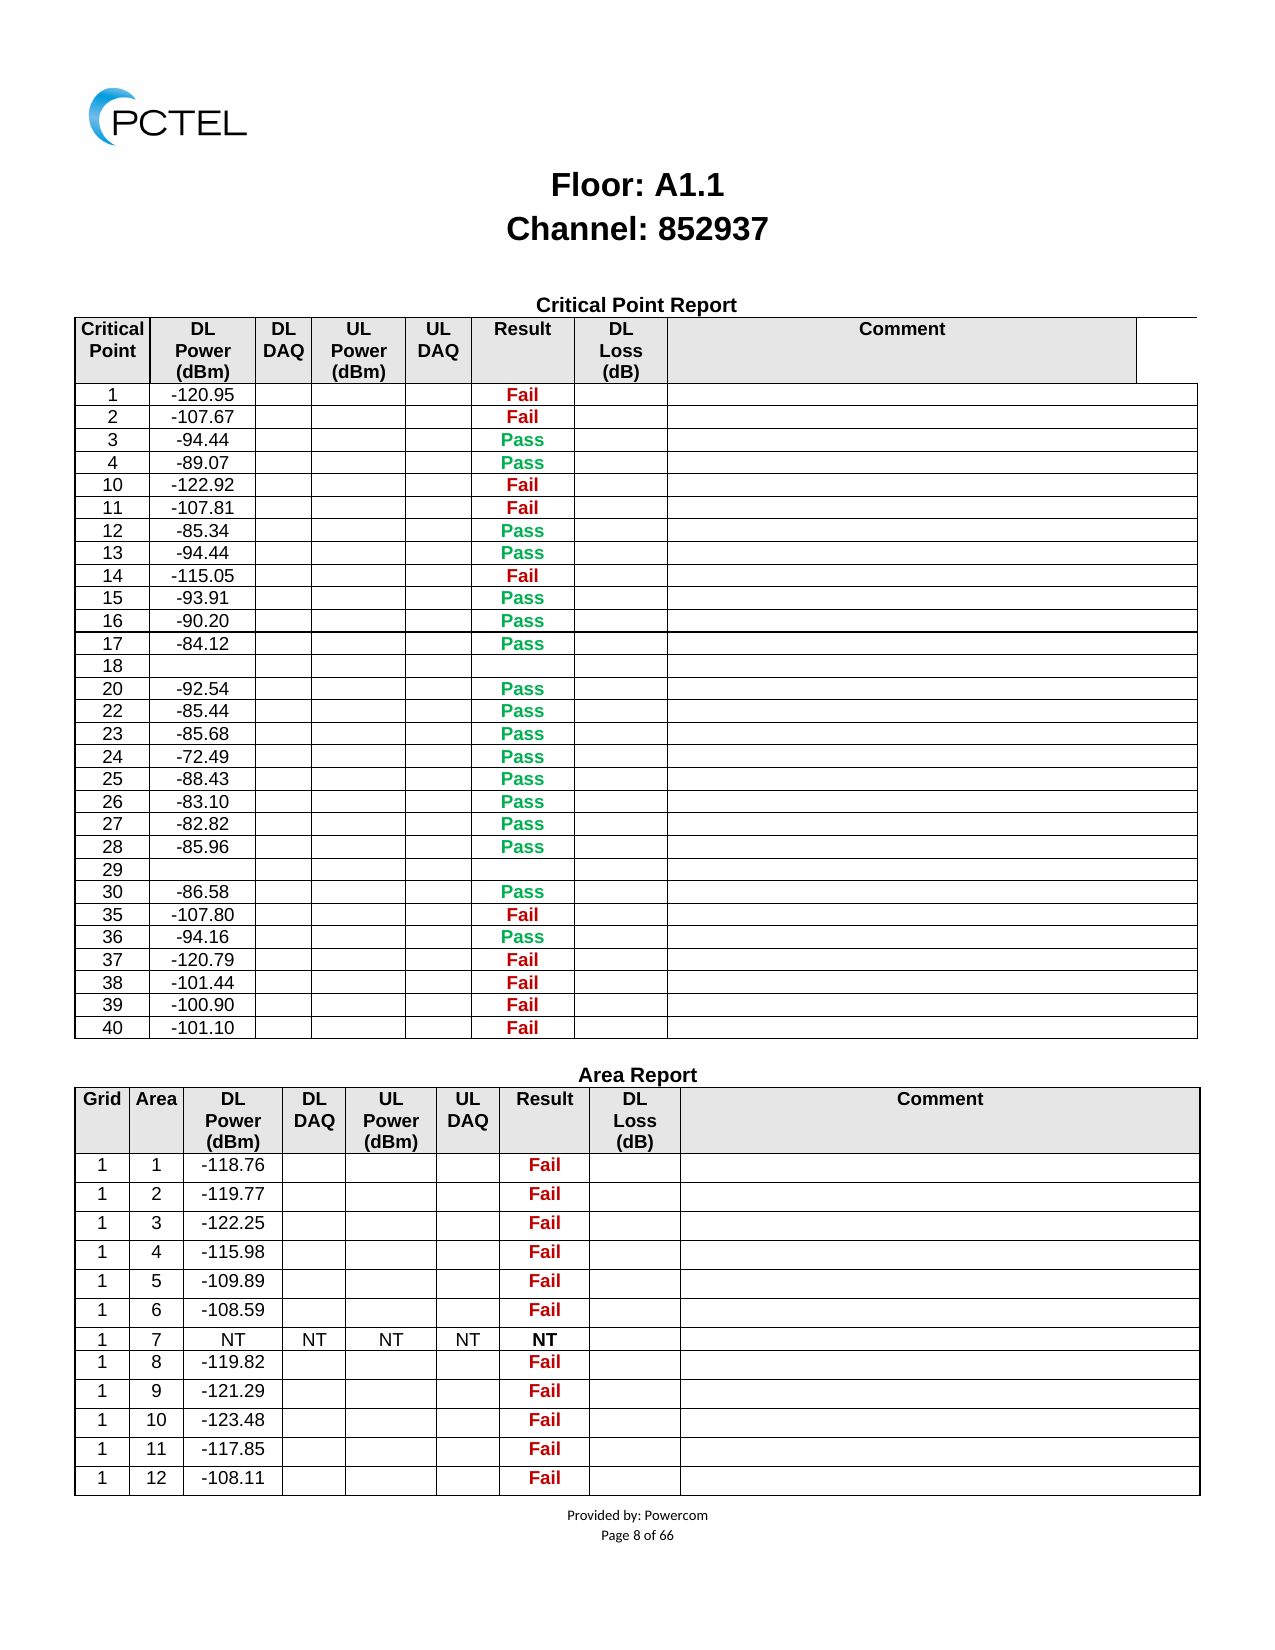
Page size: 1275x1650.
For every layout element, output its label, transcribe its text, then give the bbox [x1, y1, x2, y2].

table_cell 22 [76, 700, 149, 722]
table_cell [681, 1351, 1199, 1379]
table_cell 28 [76, 836, 149, 857]
table_cell [575, 700, 667, 722]
table_cell [312, 655, 405, 677]
table_cell [406, 836, 471, 857]
table_cell [406, 926, 471, 948]
table_header Area Report [75, 1063, 1200, 1087]
table_cell -85.96 [150, 836, 255, 857]
table_cell [668, 610, 1197, 631]
table_cell 38 [76, 971, 149, 993]
table_cell Fail [472, 994, 574, 1016]
table_cell [283, 1351, 345, 1379]
table_cell 2 [76, 406, 149, 428]
table_cell -107.81 [150, 497, 255, 518]
table_cell [406, 633, 471, 654]
table_cell Pass [472, 519, 574, 541]
table_cell [668, 565, 1197, 586]
table_cell [575, 926, 667, 948]
table_cell [346, 1299, 436, 1327]
table_cell 39 [76, 994, 149, 1016]
table_cell -123.48 [184, 1409, 282, 1437]
table_cell DL Loss (dB) [590, 1088, 680, 1153]
table_cell Result [500, 1088, 589, 1153]
table_cell 12 [130, 1467, 183, 1495]
table_cell [681, 1154, 1199, 1182]
table_cell [590, 1467, 680, 1495]
table_cell [575, 497, 667, 518]
table_cell [256, 745, 311, 767]
table_cell 1 [76, 1154, 129, 1182]
table_cell [312, 587, 405, 609]
table_cell [346, 1212, 436, 1240]
table_cell 1 [76, 1409, 129, 1437]
table_cell [437, 1212, 499, 1240]
table_cell [346, 1183, 436, 1211]
table_cell -119.77 [184, 1183, 282, 1211]
table_cell 16 [76, 610, 149, 631]
table_cell 10 [76, 474, 149, 496]
table_cell [406, 881, 471, 903]
table_cell [283, 1299, 345, 1327]
table_cell [312, 700, 405, 722]
table_cell -72.49 [150, 745, 255, 767]
table_cell 12 [76, 519, 149, 541]
table_cell [437, 1438, 499, 1466]
table_cell [681, 1438, 1199, 1466]
table_cell 13 [76, 542, 149, 563]
table_cell [406, 723, 471, 744]
table_cell [312, 836, 405, 857]
table_cell [256, 881, 311, 903]
table_cell [346, 1270, 436, 1298]
table_cell 1 [76, 1299, 129, 1327]
table_cell [406, 565, 471, 586]
table_cell [283, 1154, 345, 1182]
table_cell Pass [472, 881, 574, 903]
table_cell [346, 1351, 436, 1379]
table_cell 1 [76, 1328, 129, 1350]
table_cell [256, 971, 311, 993]
table_cell [668, 633, 1197, 654]
table_cell [312, 994, 405, 1016]
table_cell [346, 1241, 436, 1269]
table_cell Area [130, 1088, 183, 1153]
table_cell 11 [130, 1438, 183, 1466]
table_cell [668, 723, 1197, 744]
table_cell 10 [130, 1409, 183, 1437]
table_cell -118.76 [184, 1154, 282, 1182]
table_cell [681, 1409, 1199, 1437]
table_cell [681, 1299, 1199, 1327]
table_cell [256, 768, 311, 789]
table_cell -94.16 [150, 926, 255, 948]
table_cell -117.85 [184, 1438, 282, 1466]
table_cell [575, 836, 667, 857]
table_cell -108.11 [184, 1467, 282, 1495]
table_cell [437, 1241, 499, 1269]
table_cell [256, 700, 311, 722]
table_cell 40 [76, 1017, 149, 1038]
table_cell -86.58 [150, 881, 255, 903]
table_cell 29 [76, 859, 149, 880]
table_cell [575, 768, 667, 789]
table_cell 4 [76, 452, 149, 473]
table_cell [312, 813, 405, 835]
table_cell -90.20 [150, 610, 255, 631]
picture [75, 75, 260, 103]
table_cell [681, 1183, 1199, 1211]
table_cell [590, 1380, 680, 1408]
table_cell -107.67 [150, 406, 255, 428]
table_cell [312, 791, 405, 812]
table_cell [312, 384, 405, 405]
table_cell [668, 587, 1197, 609]
table_cell [668, 497, 1197, 518]
table_cell 1 [76, 1380, 129, 1408]
table_cell Comment [668, 318, 1136, 383]
table_cell -122.92 [150, 474, 255, 496]
table_cell Fail [500, 1409, 589, 1437]
table_cell 4 [130, 1241, 183, 1269]
table_cell [256, 994, 311, 1016]
table_cell Pass [472, 926, 574, 948]
table_cell DL Power (dBm) [151, 318, 255, 383]
table_cell [283, 1212, 345, 1240]
table_cell DL DAQ [283, 1088, 345, 1153]
table_cell [312, 565, 405, 586]
text Channel: 852937 [75, 209, 1200, 247]
table_cell [575, 859, 667, 880]
table_cell 8 [130, 1351, 183, 1379]
table_cell [406, 497, 471, 518]
table_cell 1 [76, 1241, 129, 1269]
table_cell Fail [500, 1467, 589, 1495]
table_cell 15 [76, 587, 149, 609]
table_cell 1 [76, 1438, 129, 1466]
table_cell Fail [500, 1241, 589, 1269]
table_cell [681, 1241, 1199, 1269]
table_cell Result [472, 318, 574, 383]
table_cell [312, 633, 405, 654]
table_cell Pass [472, 745, 574, 767]
table_cell 7 [130, 1328, 183, 1350]
table_cell Fail [500, 1154, 589, 1182]
table_cell -120.79 [150, 949, 255, 970]
table_cell [668, 474, 1197, 496]
table_cell [437, 1183, 499, 1211]
table_cell [668, 859, 1197, 880]
table_cell [681, 1380, 1199, 1408]
table_cell [437, 1270, 499, 1298]
table_cell Fail [500, 1299, 589, 1327]
table_cell [312, 406, 405, 428]
table_cell [406, 542, 471, 563]
table_cell Fail [472, 904, 574, 925]
table_cell Pass [472, 633, 574, 654]
table_cell Fail [472, 1017, 574, 1038]
table_cell [312, 949, 405, 970]
table_cell Fail [472, 971, 574, 993]
table_cell DL Power (dBm) [184, 1088, 282, 1153]
table_cell [406, 768, 471, 789]
table_cell 35 [76, 904, 149, 925]
table_cell [590, 1409, 680, 1437]
table_cell [256, 497, 311, 518]
table_cell [590, 1299, 680, 1327]
table_cell 1 [76, 1467, 129, 1495]
table_cell [256, 678, 311, 699]
table_cell UL Power (dBm) [312, 318, 405, 383]
table_cell [256, 452, 311, 473]
table_cell Pass [472, 678, 574, 699]
table_cell [406, 859, 471, 880]
table_cell [437, 1154, 499, 1182]
table_cell [590, 1212, 680, 1240]
table_cell Pass [472, 610, 574, 631]
table_cell [256, 610, 311, 631]
table_cell [590, 1270, 680, 1298]
table_cell -101.44 [150, 971, 255, 993]
table_cell [256, 926, 311, 948]
table_cell [406, 745, 471, 767]
table_cell [150, 655, 255, 677]
table_cell [346, 1154, 436, 1182]
table_cell [668, 700, 1197, 722]
table_cell -85.68 [150, 723, 255, 744]
table_cell -93.91 [150, 587, 255, 609]
table_cell Fail [472, 406, 574, 428]
table_cell Pass [472, 836, 574, 857]
table_cell [575, 678, 667, 699]
table_cell [472, 655, 574, 677]
table_cell 1 [76, 1183, 129, 1211]
table_cell Pass [472, 700, 574, 722]
table_cell Fail [472, 949, 574, 970]
table_cell 30 [76, 881, 149, 903]
table_cell [406, 406, 471, 428]
table_cell [256, 565, 311, 586]
table_cell DL DAQ [256, 318, 311, 383]
table_cell [668, 1017, 1197, 1038]
table_cell [406, 474, 471, 496]
table_cell UL DAQ [437, 1088, 499, 1153]
table_cell [668, 904, 1197, 925]
table_cell [406, 519, 471, 541]
table_cell [406, 994, 471, 1016]
table_cell Comment [681, 1088, 1199, 1153]
table_cell -82.82 [150, 813, 255, 835]
table_cell [256, 723, 311, 744]
table_cell -85.34 [150, 519, 255, 541]
table_cell 1 [76, 1270, 129, 1298]
table_cell -100.90 [150, 994, 255, 1016]
table_cell Pass [472, 813, 574, 835]
table_cell [256, 406, 311, 428]
table_cell [668, 519, 1197, 541]
table_cell [346, 1438, 436, 1466]
table_cell -101.10 [150, 1017, 255, 1038]
table_cell [681, 1270, 1199, 1298]
table_cell [575, 587, 667, 609]
table_cell -94.44 [150, 429, 255, 451]
table_cell UL DAQ [406, 318, 471, 383]
table_cell [590, 1183, 680, 1211]
table_cell [406, 429, 471, 451]
table_cell [668, 971, 1197, 993]
table_cell [406, 813, 471, 835]
table_cell [406, 904, 471, 925]
table_cell [406, 949, 471, 970]
table_cell [668, 542, 1197, 563]
table_cell [590, 1328, 680, 1350]
table_cell 27 [76, 813, 149, 835]
table_cell Fail [472, 497, 574, 518]
table_cell [668, 791, 1197, 812]
table_cell NT [283, 1328, 345, 1350]
table_cell [406, 971, 471, 993]
table_cell 2 [130, 1183, 183, 1211]
table_cell [668, 768, 1197, 789]
table_cell [312, 474, 405, 496]
table_cell Pass [472, 429, 574, 451]
table_cell [256, 655, 311, 677]
table_cell [590, 1351, 680, 1379]
table_cell Fail [500, 1438, 589, 1466]
table_cell 36 [76, 926, 149, 948]
table_cell Fail [500, 1380, 589, 1408]
table_cell [575, 429, 667, 451]
table_cell [590, 1438, 680, 1466]
table_cell 9 [130, 1380, 183, 1408]
table_cell [437, 1467, 499, 1495]
table_cell [256, 519, 311, 541]
table_cell [346, 1409, 436, 1437]
table_cell [575, 610, 667, 631]
table_cell 17 [76, 633, 149, 654]
table_cell [437, 1351, 499, 1379]
table_cell Pass [472, 723, 574, 744]
table_cell [283, 1241, 345, 1269]
table_cell NT [184, 1328, 282, 1350]
table_cell UL Power (dBm) [346, 1088, 436, 1153]
table_cell [406, 452, 471, 473]
table_cell [406, 655, 471, 677]
table_cell [668, 406, 1197, 428]
table_cell NT [437, 1328, 499, 1350]
table_cell -115.05 [150, 565, 255, 586]
table_cell [283, 1409, 345, 1437]
table_cell [472, 859, 574, 880]
table_cell [283, 1438, 345, 1466]
table_cell [668, 926, 1197, 948]
table_cell [312, 429, 405, 451]
table_cell -107.80 [150, 904, 255, 925]
table_cell [256, 949, 311, 970]
table_cell [256, 791, 311, 812]
table_cell [681, 1467, 1199, 1495]
table_cell [150, 859, 255, 880]
table_cell [668, 836, 1197, 857]
table_cell [312, 497, 405, 518]
table_cell [575, 406, 667, 428]
table_cell 1 [76, 1212, 129, 1240]
table_cell -89.07 [150, 452, 255, 473]
table_cell [256, 1017, 311, 1038]
table_cell -94.44 [150, 542, 255, 563]
table_cell [575, 723, 667, 744]
table_cell [575, 813, 667, 835]
table_cell [312, 904, 405, 925]
table_cell [668, 813, 1197, 835]
table_cell [312, 859, 405, 880]
table_cell [283, 1183, 345, 1211]
table_cell [575, 655, 667, 677]
table_cell [437, 1299, 499, 1327]
table_cell [312, 926, 405, 948]
table_cell Pass [472, 452, 574, 473]
table_cell [668, 949, 1197, 970]
table_cell [256, 474, 311, 496]
table_cell Pass [472, 587, 574, 609]
table_cell 20 [76, 678, 149, 699]
table_cell [681, 1328, 1199, 1350]
table_cell 3 [130, 1212, 183, 1240]
table_cell 25 [76, 768, 149, 789]
table_cell [575, 881, 667, 903]
table_cell [406, 678, 471, 699]
table_cell [312, 678, 405, 699]
table_cell [590, 1154, 680, 1182]
table_cell -83.10 [150, 791, 255, 812]
table_cell [575, 745, 667, 767]
table_cell [575, 633, 667, 654]
table_cell 1 [76, 384, 149, 405]
table_cell [406, 700, 471, 722]
table_cell [256, 813, 311, 835]
table_cell [312, 542, 405, 563]
table_cell [346, 1380, 436, 1408]
table_cell [668, 655, 1197, 677]
table_cell [575, 452, 667, 473]
table_cell [256, 542, 311, 563]
table_cell [312, 519, 405, 541]
table_cell -84.12 [150, 633, 255, 654]
table_cell -115.98 [184, 1241, 282, 1269]
table_cell 1 [130, 1154, 183, 1182]
table_cell [668, 745, 1197, 767]
table_cell Fail [472, 565, 574, 586]
table_cell 26 [76, 791, 149, 812]
table_cell [312, 610, 405, 631]
table_cell -119.82 [184, 1351, 282, 1379]
table_cell -85.44 [150, 700, 255, 722]
table_cell [256, 904, 311, 925]
table_cell [312, 745, 405, 767]
table_cell Fail [472, 384, 574, 405]
table_cell [312, 768, 405, 789]
table_cell [668, 429, 1197, 451]
table_cell [346, 1467, 436, 1495]
table_cell 24 [76, 745, 149, 767]
table_cell [575, 384, 667, 405]
table_cell Fail [500, 1270, 589, 1298]
table_cell [406, 384, 471, 405]
table_cell [575, 971, 667, 993]
table_cell [575, 1017, 667, 1038]
table_cell [575, 519, 667, 541]
table_cell [406, 587, 471, 609]
table_cell 37 [76, 949, 149, 970]
table_header Critical Point Report [75, 293, 1198, 317]
table_cell 14 [76, 565, 149, 586]
table_cell [575, 904, 667, 925]
table_cell [668, 452, 1197, 473]
table_cell [312, 723, 405, 744]
table_cell 5 [130, 1270, 183, 1298]
table_cell [437, 1409, 499, 1437]
table_cell Fail [472, 474, 574, 496]
table_cell [283, 1467, 345, 1495]
table_cell Pass [472, 768, 574, 789]
table_cell [575, 542, 667, 563]
table_cell Pass [472, 542, 574, 563]
table_cell [312, 1017, 405, 1038]
table_cell Fail [500, 1212, 589, 1240]
table_cell [256, 384, 311, 405]
table_cell NT [500, 1328, 589, 1350]
table_cell [283, 1380, 345, 1408]
table_cell DL Loss (dB) [575, 318, 667, 383]
table_cell [406, 1017, 471, 1038]
table_cell [668, 384, 1197, 405]
table_cell -122.25 [184, 1212, 282, 1240]
table_cell [590, 1241, 680, 1269]
table_cell [575, 565, 667, 586]
table_cell Fail [500, 1351, 589, 1379]
table_cell Grid [76, 1088, 129, 1153]
table_cell [406, 610, 471, 631]
table_cell -121.29 [184, 1380, 282, 1408]
table_cell [256, 429, 311, 451]
table_cell 3 [76, 429, 149, 451]
table_cell [668, 881, 1197, 903]
table_cell [668, 994, 1197, 1016]
table_cell [575, 949, 667, 970]
text Floor: A1.1 [75, 103, 1200, 203]
table_cell 18 [76, 655, 149, 677]
table_cell 11 [76, 497, 149, 518]
table_cell [681, 1212, 1199, 1240]
table_cell 23 [76, 723, 149, 744]
table_cell [575, 474, 667, 496]
table_cell [312, 881, 405, 903]
table_cell -92.54 [150, 678, 255, 699]
table_cell [283, 1270, 345, 1298]
table_cell -108.59 [184, 1299, 282, 1327]
table_cell [575, 791, 667, 812]
table_cell -109.89 [184, 1270, 282, 1298]
table_cell NT [346, 1328, 436, 1350]
table_cell [668, 678, 1197, 699]
table_cell [312, 452, 405, 473]
table_cell [575, 994, 667, 1016]
table_cell [256, 587, 311, 609]
table_cell [256, 859, 311, 880]
table_cell [437, 1380, 499, 1408]
table_cell -88.43 [150, 768, 255, 789]
table_cell -120.95 [150, 384, 255, 405]
table_cell [406, 791, 471, 812]
table_cell [256, 633, 311, 654]
table_cell Fail [500, 1183, 589, 1211]
table_cell [256, 836, 311, 857]
table_cell 1 [76, 1351, 129, 1379]
table_cell 6 [130, 1299, 183, 1327]
table_cell Critical Point [76, 318, 149, 383]
table_cell Pass [472, 791, 574, 812]
table_cell [312, 971, 405, 993]
